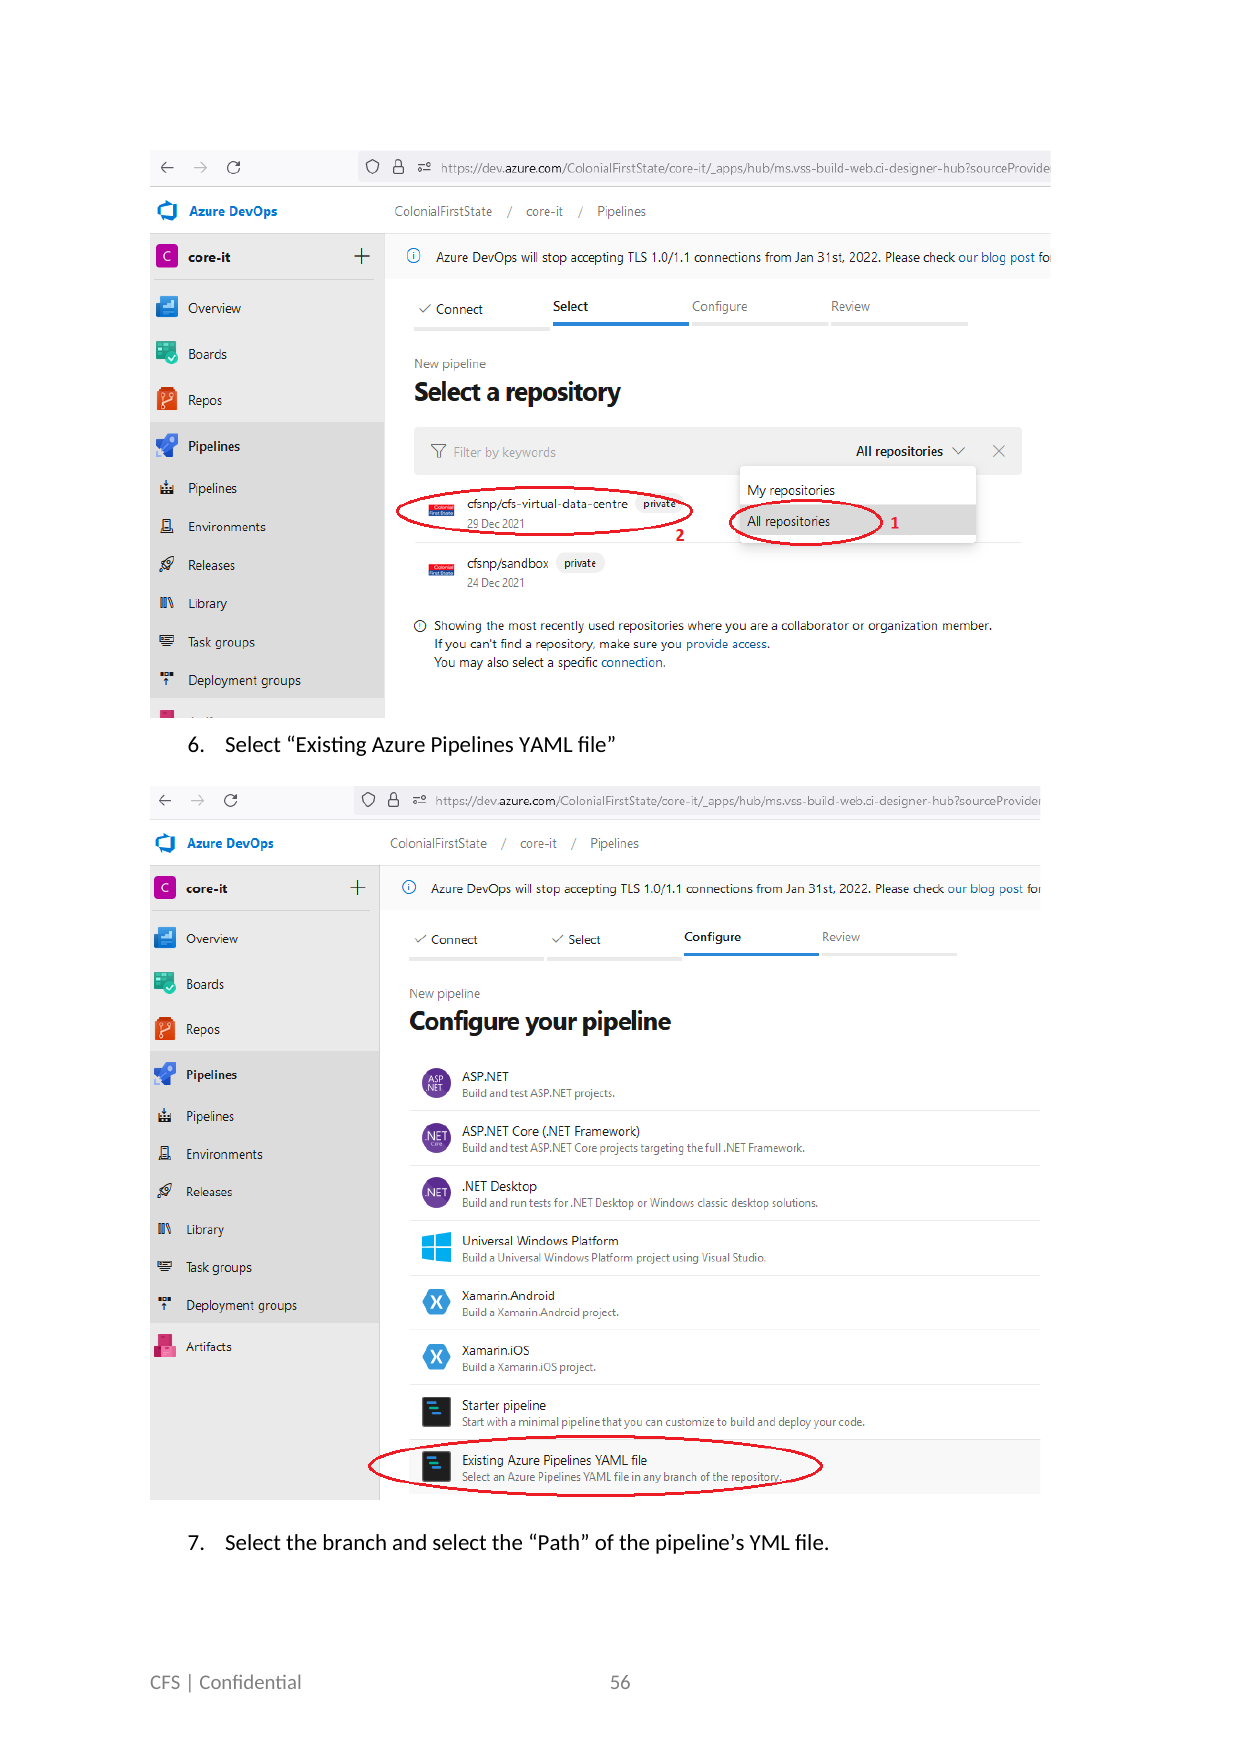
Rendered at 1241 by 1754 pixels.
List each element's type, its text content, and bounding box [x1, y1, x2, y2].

list Select the branch and select the “Path” of the pipeline’s YML file. [187, 1528, 1090, 1556]
list Select “Existing Azure Pipelines YAML file” [187, 730, 1090, 758]
picture [150, 150, 1051, 718]
picture [150, 786, 1041, 1500]
